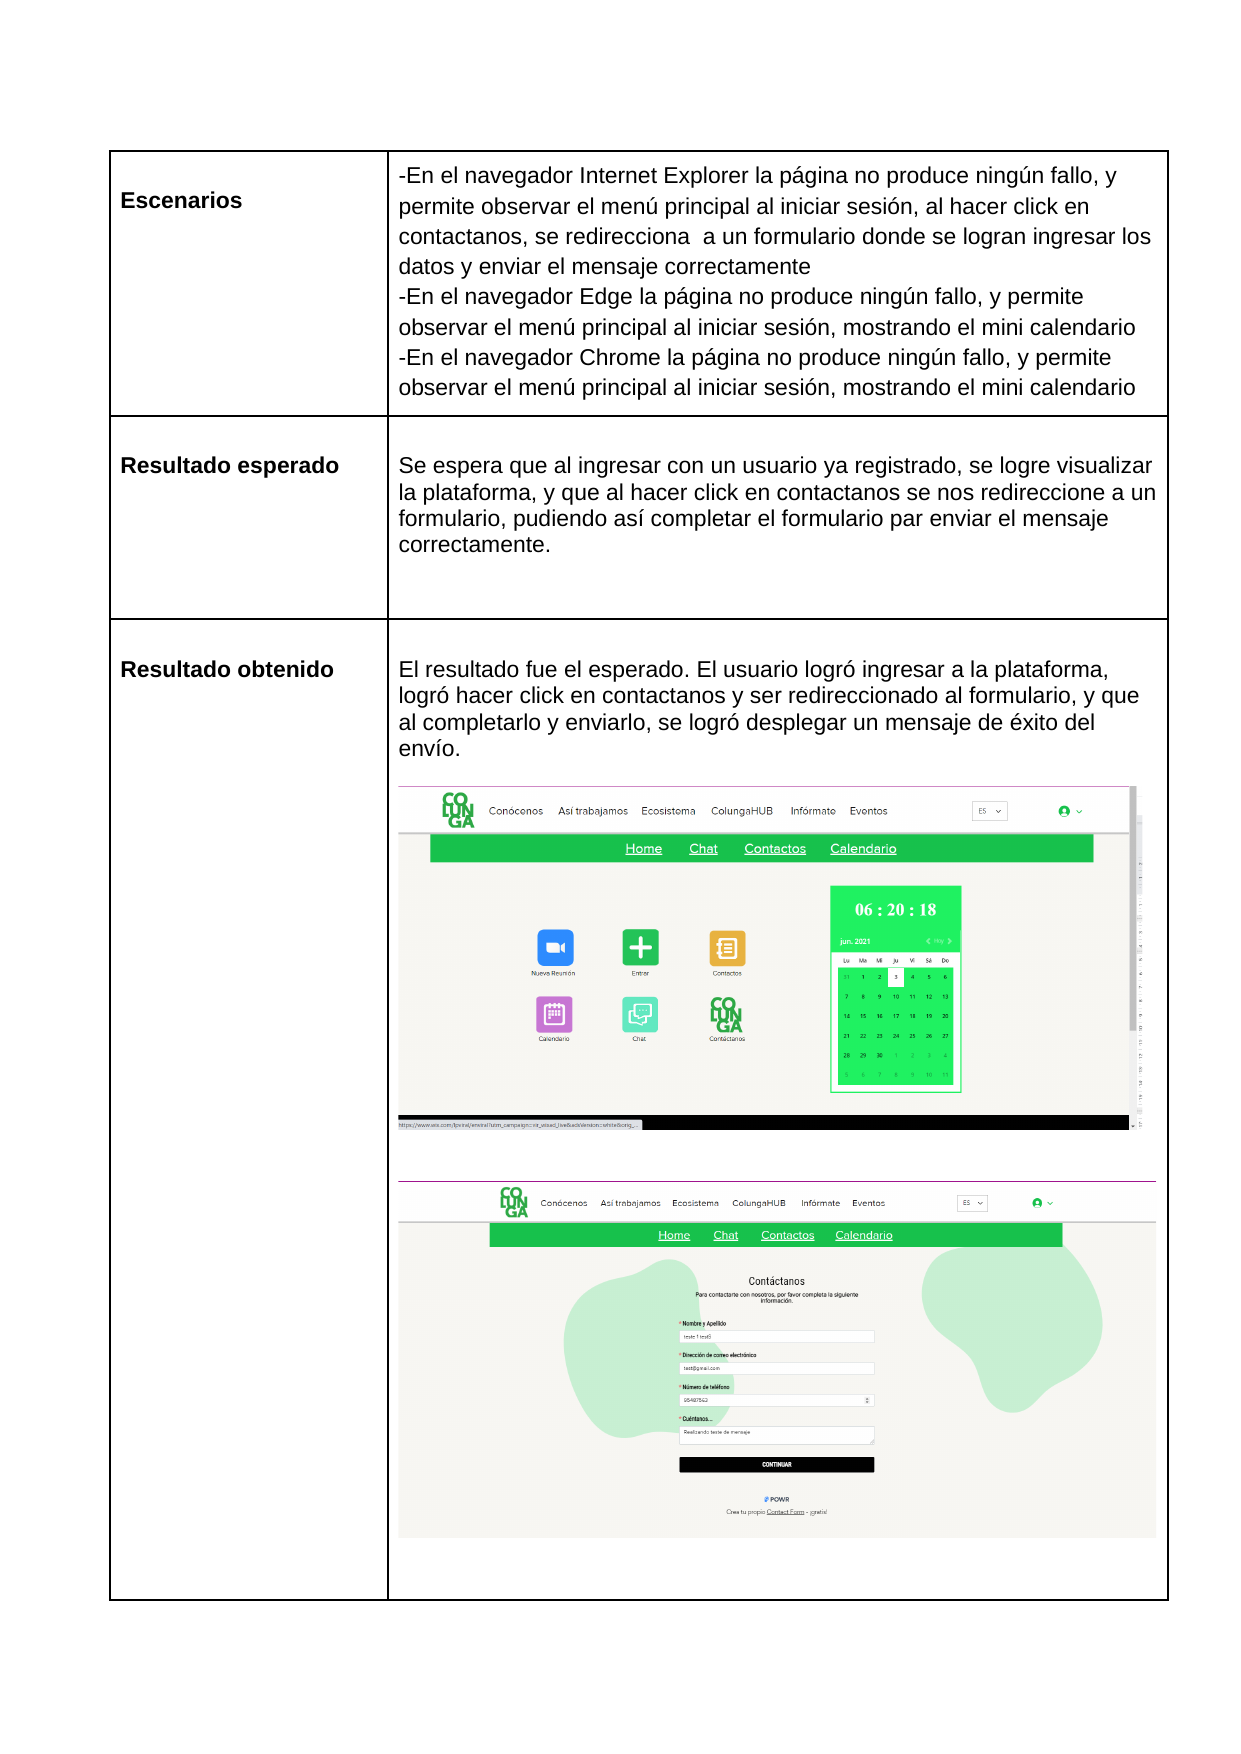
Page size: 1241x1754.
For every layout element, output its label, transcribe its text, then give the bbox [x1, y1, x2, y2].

picture [398, 786, 1143, 1130]
table_cell Escenarios [111, 152, 387, 414]
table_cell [389, 620, 1167, 1599]
table_cell -En el navegador Internet Explorer la página no produce ningún fallo, y permite observar el menú principal al iniciar sesión, al hacer click en contactanos, se redirecciona a un formulario donde se logran ingresar los datos y enviar el mensaje correctamente -En el navegador Edge la página no produce ningún fallo, y permite observar el menú principal al iniciar sesión, mostrando el mini calendario -En el navegador Chrome la página no produce ningún fallo, y permite observar el menú principal al iniciar sesión, mostrando el mini calendario [389, 152, 1167, 414]
table_cell Resultado obtenido [111, 620, 387, 1599]
table_cell Resultado esperado [111, 417, 387, 618]
picture [398, 1181, 1157, 1538]
table_cell Se espera que al ingresar con un usuario ya registrado, se logre visualizar la plataforma, y que al hacer click en contactanos se nos redireccione a un formulario, pudiendo así completar el formulario par enviar el mensaje correctamente. [389, 417, 1167, 618]
